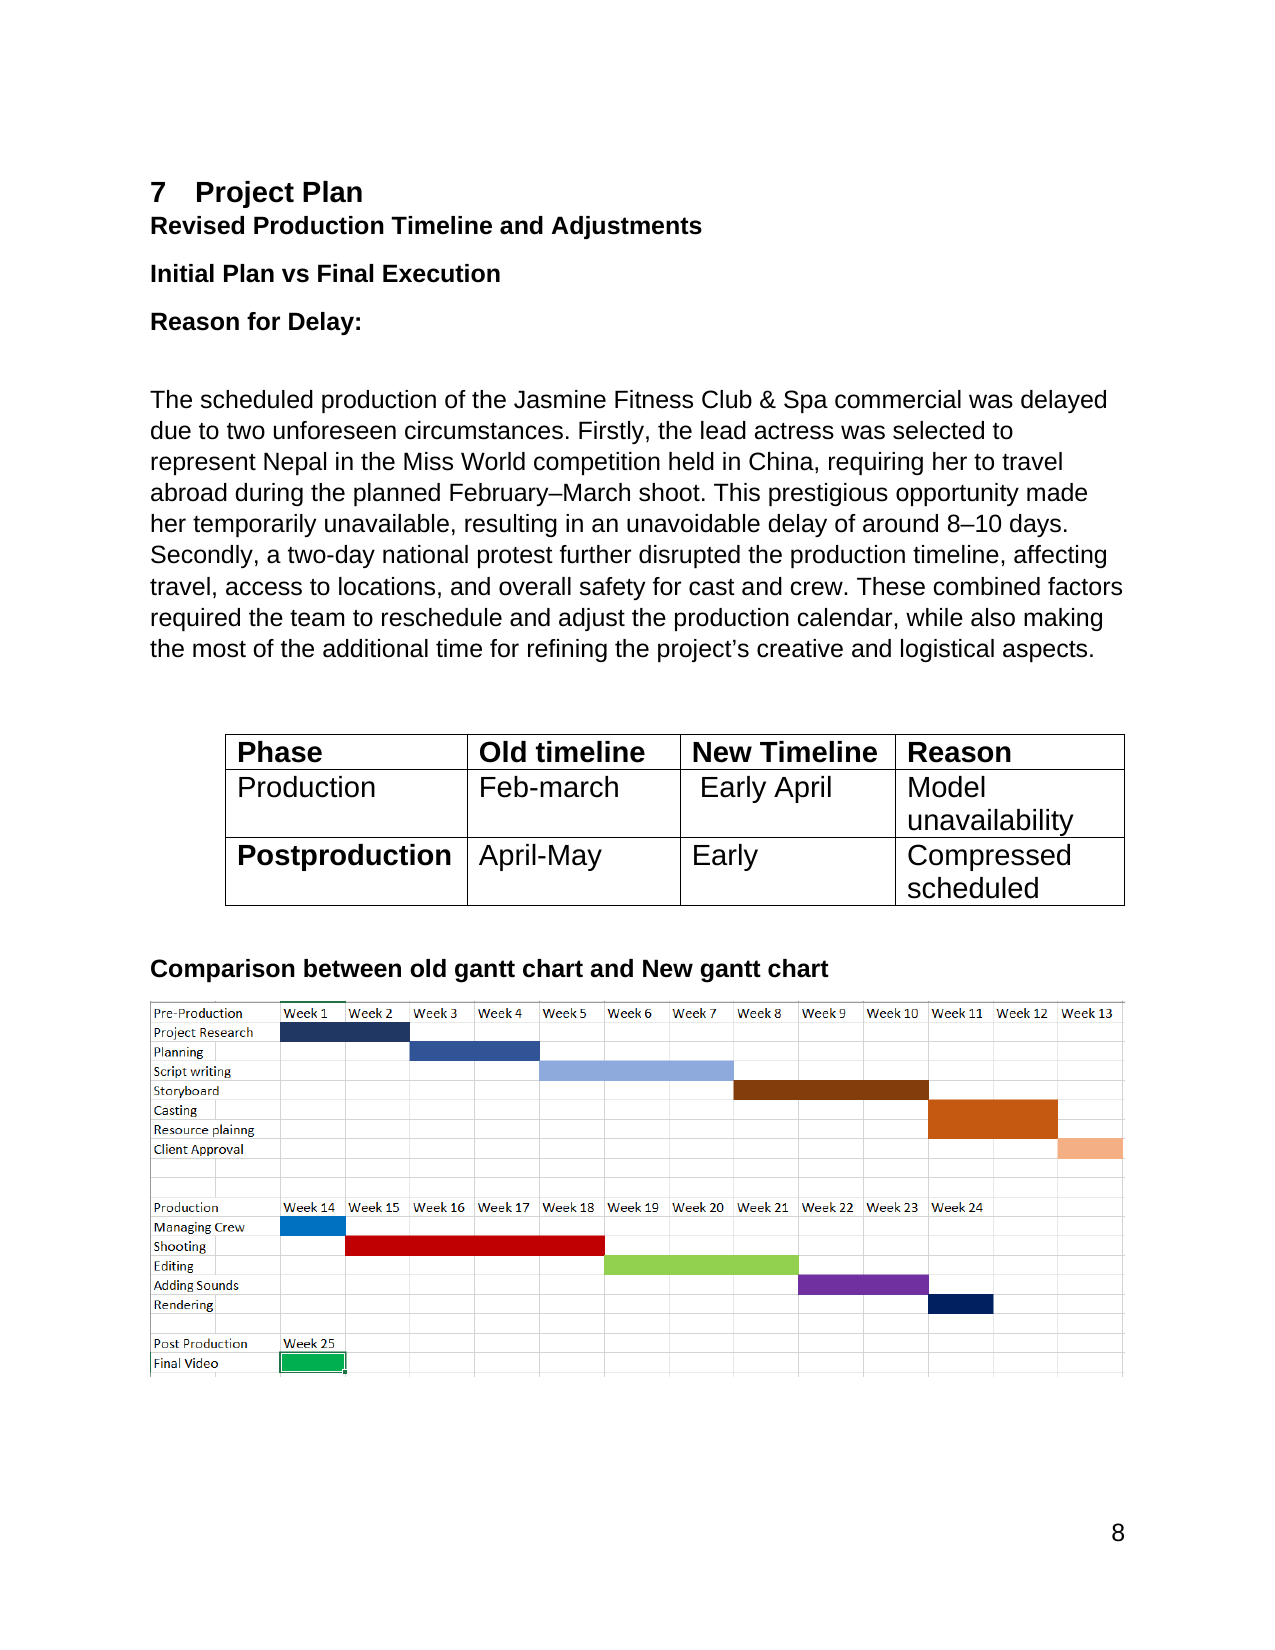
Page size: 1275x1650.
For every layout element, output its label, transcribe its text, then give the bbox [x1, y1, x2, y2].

text The scheduled production of the Jasmine Fitness Club & Spa commercial was delayed due to two unforeseen circumstances. Firstly, the lead actress was selected to represent Nepal in the Miss World competition held in China, requiring her to travel abroad during the planned February–March shoot. This prestigious opportunity made her temporarily unavailable, resulting in an unavoidable delay of around 8–10 days. Secondly, a two-day national protest further disrupted the production timeline, affecting travel, access to locations, and overall safety for cast and crew. These combined factors required the team to reschedule and adjust the production calendar, while also making the most of the additional time for refining the project’s creative and logistical aspects. [150, 385, 1125, 662]
table_cell Model unavailability [896, 770, 1124, 837]
text Initial Plan vs Final Execution [150, 259, 1125, 288]
table_header Reason [896, 735, 1124, 769]
text Revised Production Timeline and Adjustments [150, 211, 1125, 240]
table_header New Timeline [681, 735, 895, 769]
table_cell Postproduction [226, 838, 467, 905]
table_header Phase [226, 735, 467, 769]
table_cell Early April [681, 770, 895, 837]
table_cell Early [681, 838, 895, 905]
table_header Old timeline [468, 735, 680, 769]
table_cell Compressed scheduled [896, 838, 1124, 905]
table_cell April-May [468, 838, 680, 905]
text Comparison between old gantt chart and New gantt chart [150, 954, 1125, 982]
subtitle Project Plan [150, 175, 1125, 208]
table_cell Feb-march [468, 770, 680, 837]
picture [150, 1001, 1125, 1377]
text Reason for Delay: [150, 307, 1125, 366]
table_cell Production [226, 770, 467, 837]
